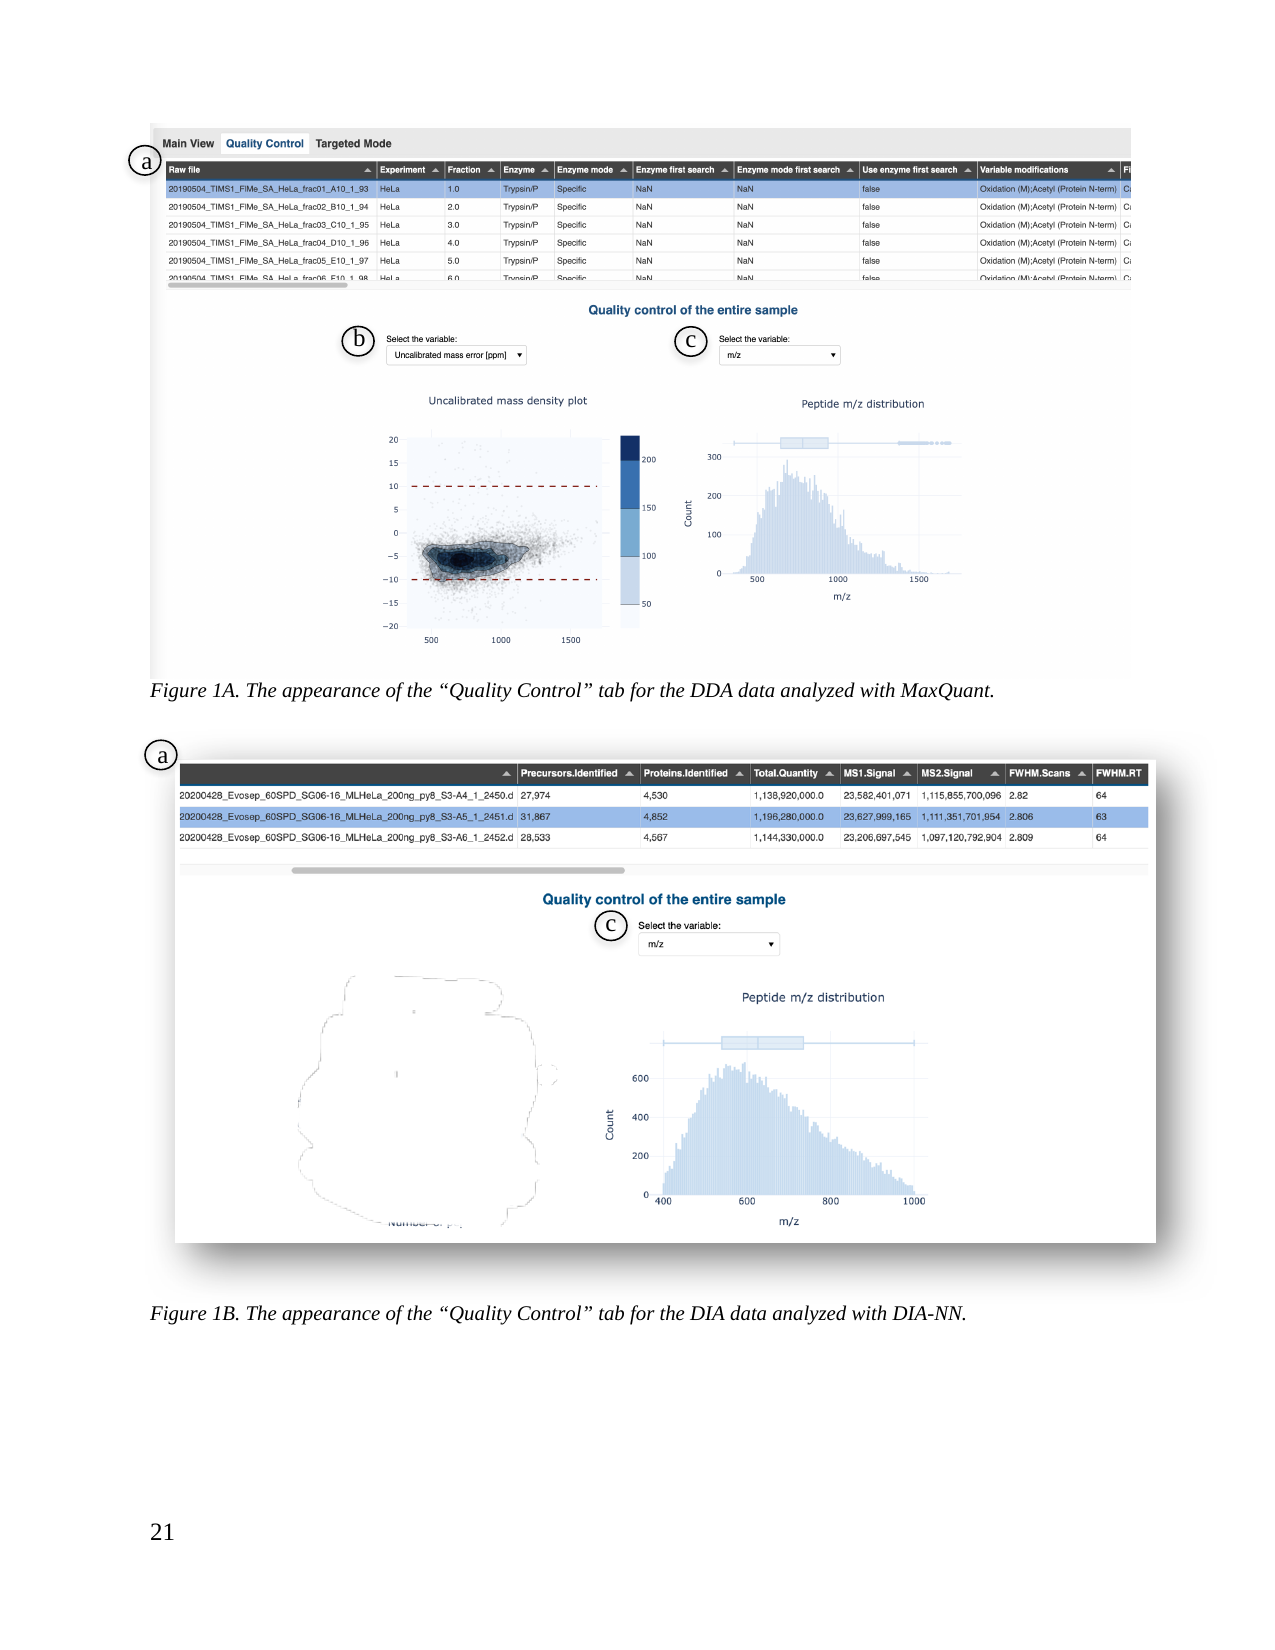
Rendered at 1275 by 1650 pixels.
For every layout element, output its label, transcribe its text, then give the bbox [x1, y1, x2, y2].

picture [150, 123, 1131, 679]
text Figure 1B. The appearance of the “Quality Control” tab for the DIA data analyzed with DIA-NN. [150, 1301, 1131, 1325]
picture [175, 759, 1156, 1243]
text Figure 1A. The appearance of the “Quality Control” tab for the DDA data analyzed with MaxQuant. [150, 679, 1131, 702]
picture [150, 148, 159, 173]
